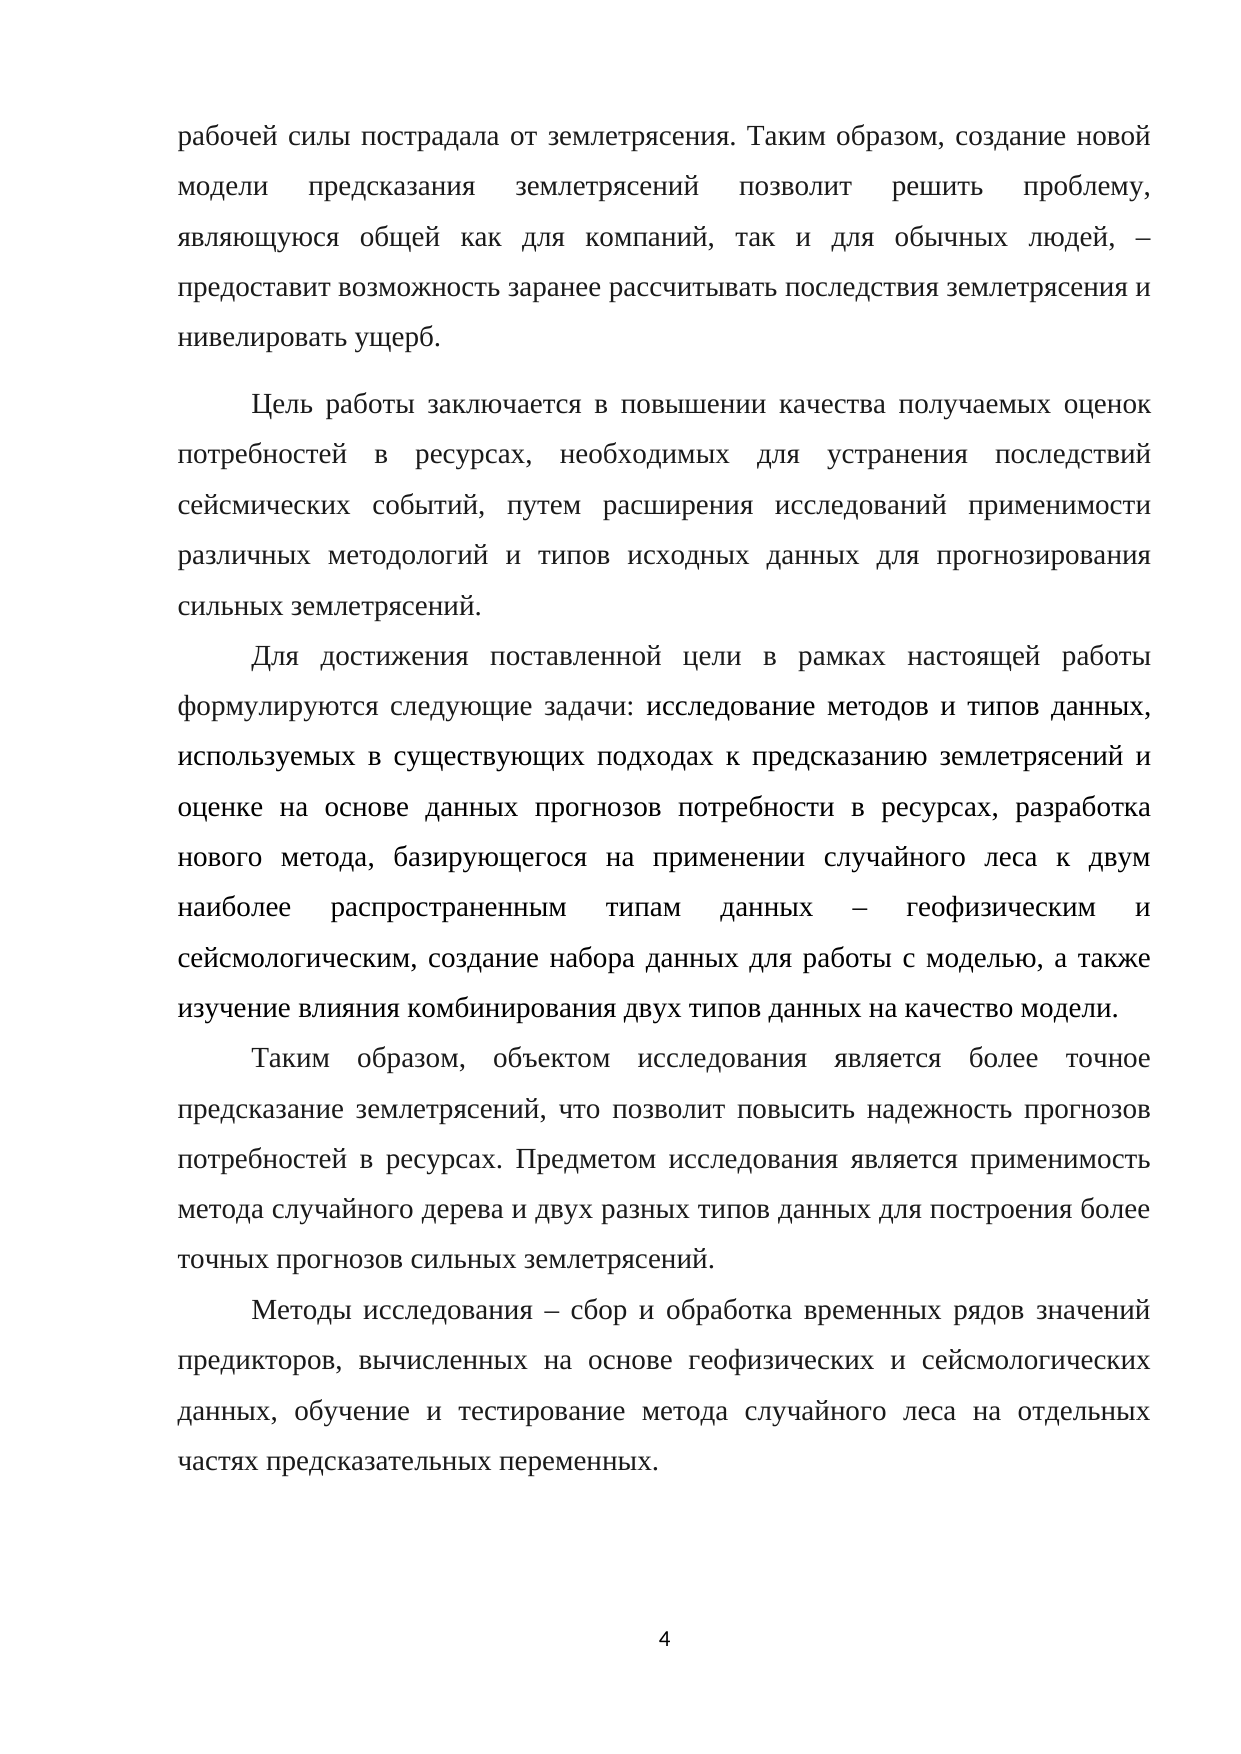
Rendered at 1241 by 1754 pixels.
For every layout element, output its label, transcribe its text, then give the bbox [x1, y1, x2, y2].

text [177, 118, 1152, 353]
text Таким образом, объектом исследования является более точное предсказание землетрясений, что позволит повысить надежность прогнозов потребностей в ресурсах. Предметом исследования является применимость метода случайного дерева и двух разных типов данных для построения более точных прогнозов сильных землетрясений. [177, 1040, 1152, 1275]
text Цель работы заключается в повышении качества получаемых оценок потребностей в ресурсах, необходимых для устранения последствий сейсмических событий, путем расширения исследований применимости различных методологий и типов исходных данных для прогнозирования сильных землетрясений. [177, 386, 1152, 621]
text Для достижения поставленной цели в рамках настоящей работы формулируются следующие задачи: исследование методов и типов данных, используемых в существующих подходах к предсказанию землетрясений и оценке на основе данных прогнозов потребности в ресурсах, разработка нового метода, базирующегося на применении случайного леса к двум наиболее распространенным типам данных – геофизическим и сейсмологическим, создание набора данных для работы с моделью, а также изучение влияния комбинирования двух типов данных на качество модели. [177, 638, 1152, 1024]
text Методы исследования – сбор и обработка временных рядов значений предикторов, вычисленных на основе геофизических и сейсмологических данных, обучение и тестирование метода случайного леса на отдельных частях предсказательных переменных. [177, 1292, 1152, 1476]
